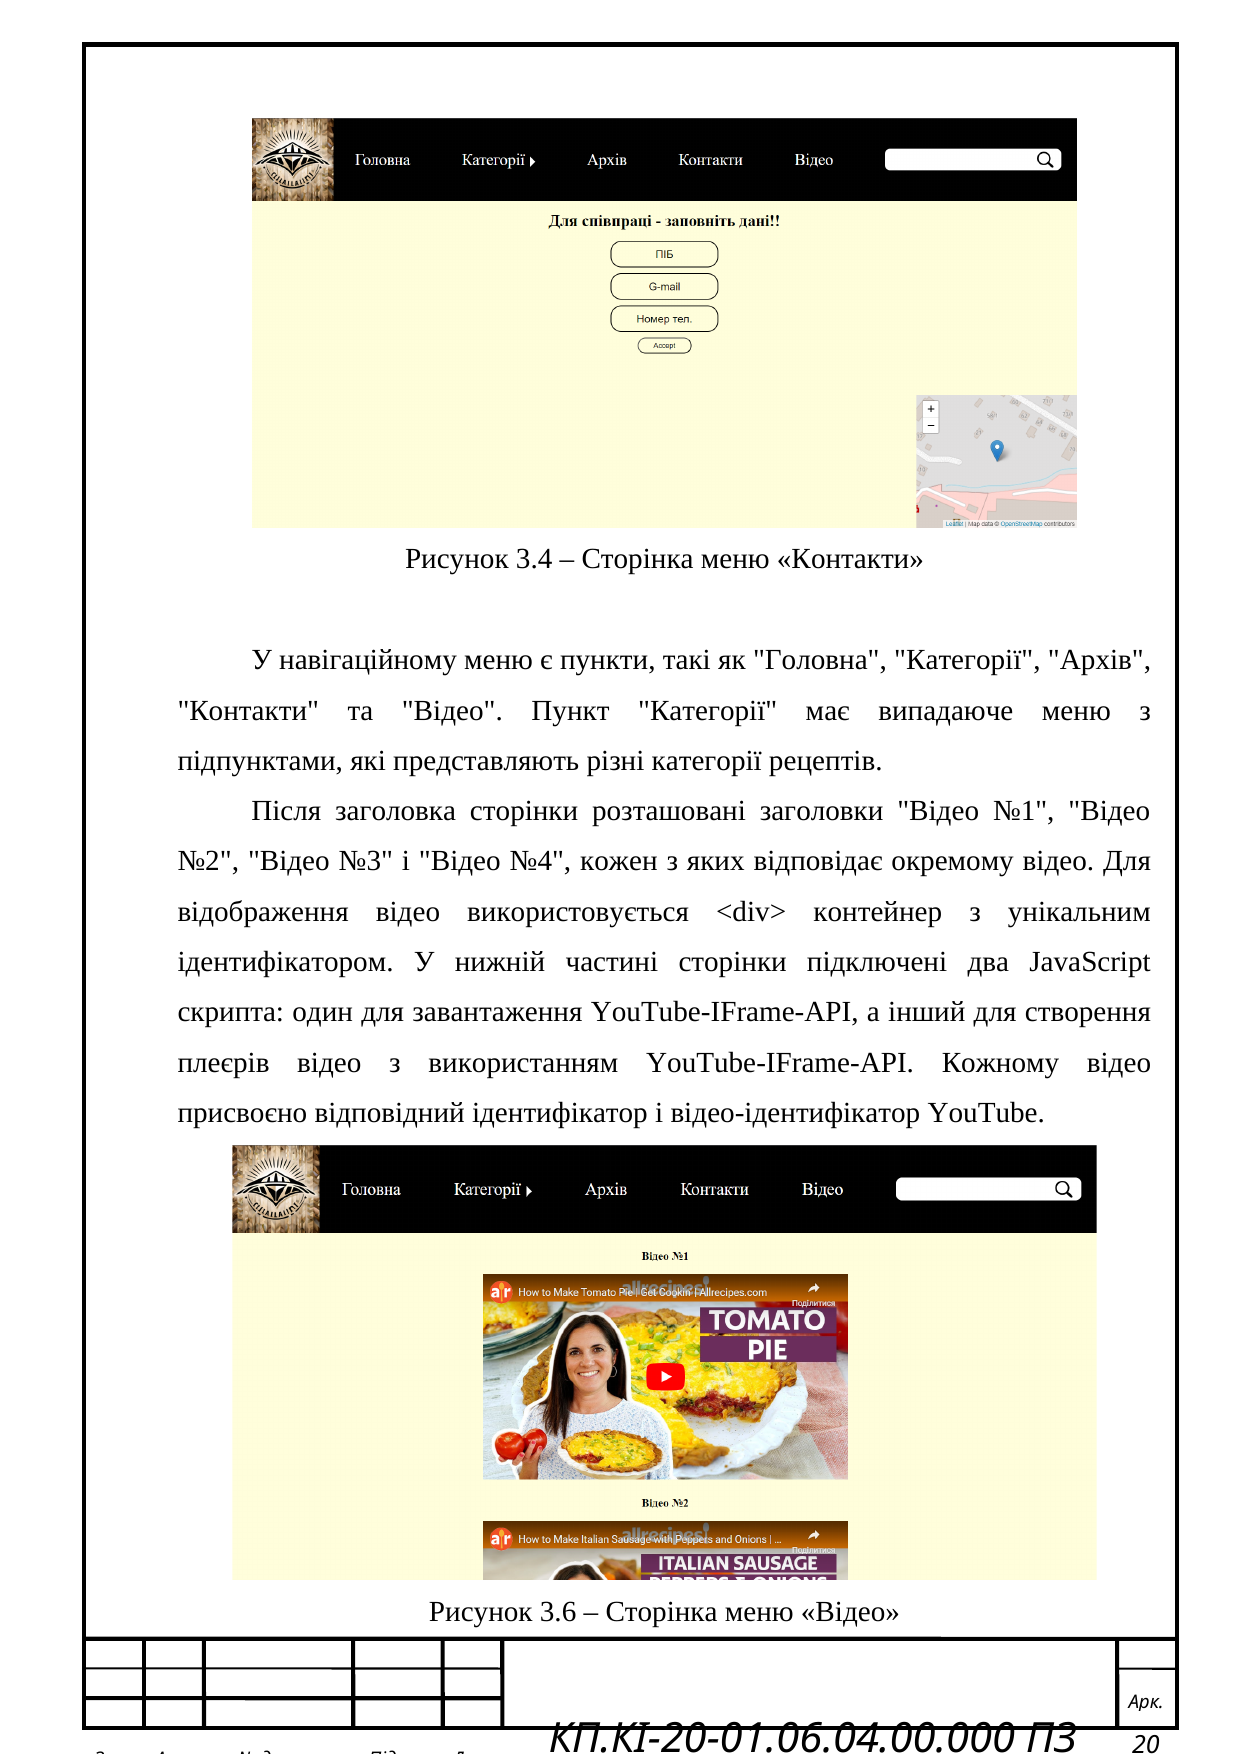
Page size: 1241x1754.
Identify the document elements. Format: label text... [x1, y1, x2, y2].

picture [252, 118, 1077, 528]
text Рисунок 3.4 – Сторінка меню «Контакти» [177, 542, 1152, 575]
text Рисунок 3.6 – Сторінка меню «Відео» [177, 1594, 1152, 1627]
picture [232, 1145, 1097, 1580]
text Після заголовка сторінки розташовані заголовки "Відео №1", "Відео №2", "Відео №3" і "Відео №4", кожен з яких відповідає окремому відео. Для відображення відео використовується <div> контейнер з унікальним ідентифікатором. У нижній частині сторінки підключені два JavaScript скрипта: один для завантаження YouTube-IFrame-API, а інший для створення плеєрів відео з використанням YouTube-IFrame-API. Кожному відео присвоєно відповідний ідентифікатор і відео-ідентифікатор YouTube. [177, 793, 1152, 1129]
text У навігаційному меню є пункти, такі як "Головна", "Категорії", "Архів", "Контакти" та "Відео". Пункт "Категорії" має випадаюче меню з підпунктами, які представляють різні категорії рецептів. [177, 642, 1152, 776]
